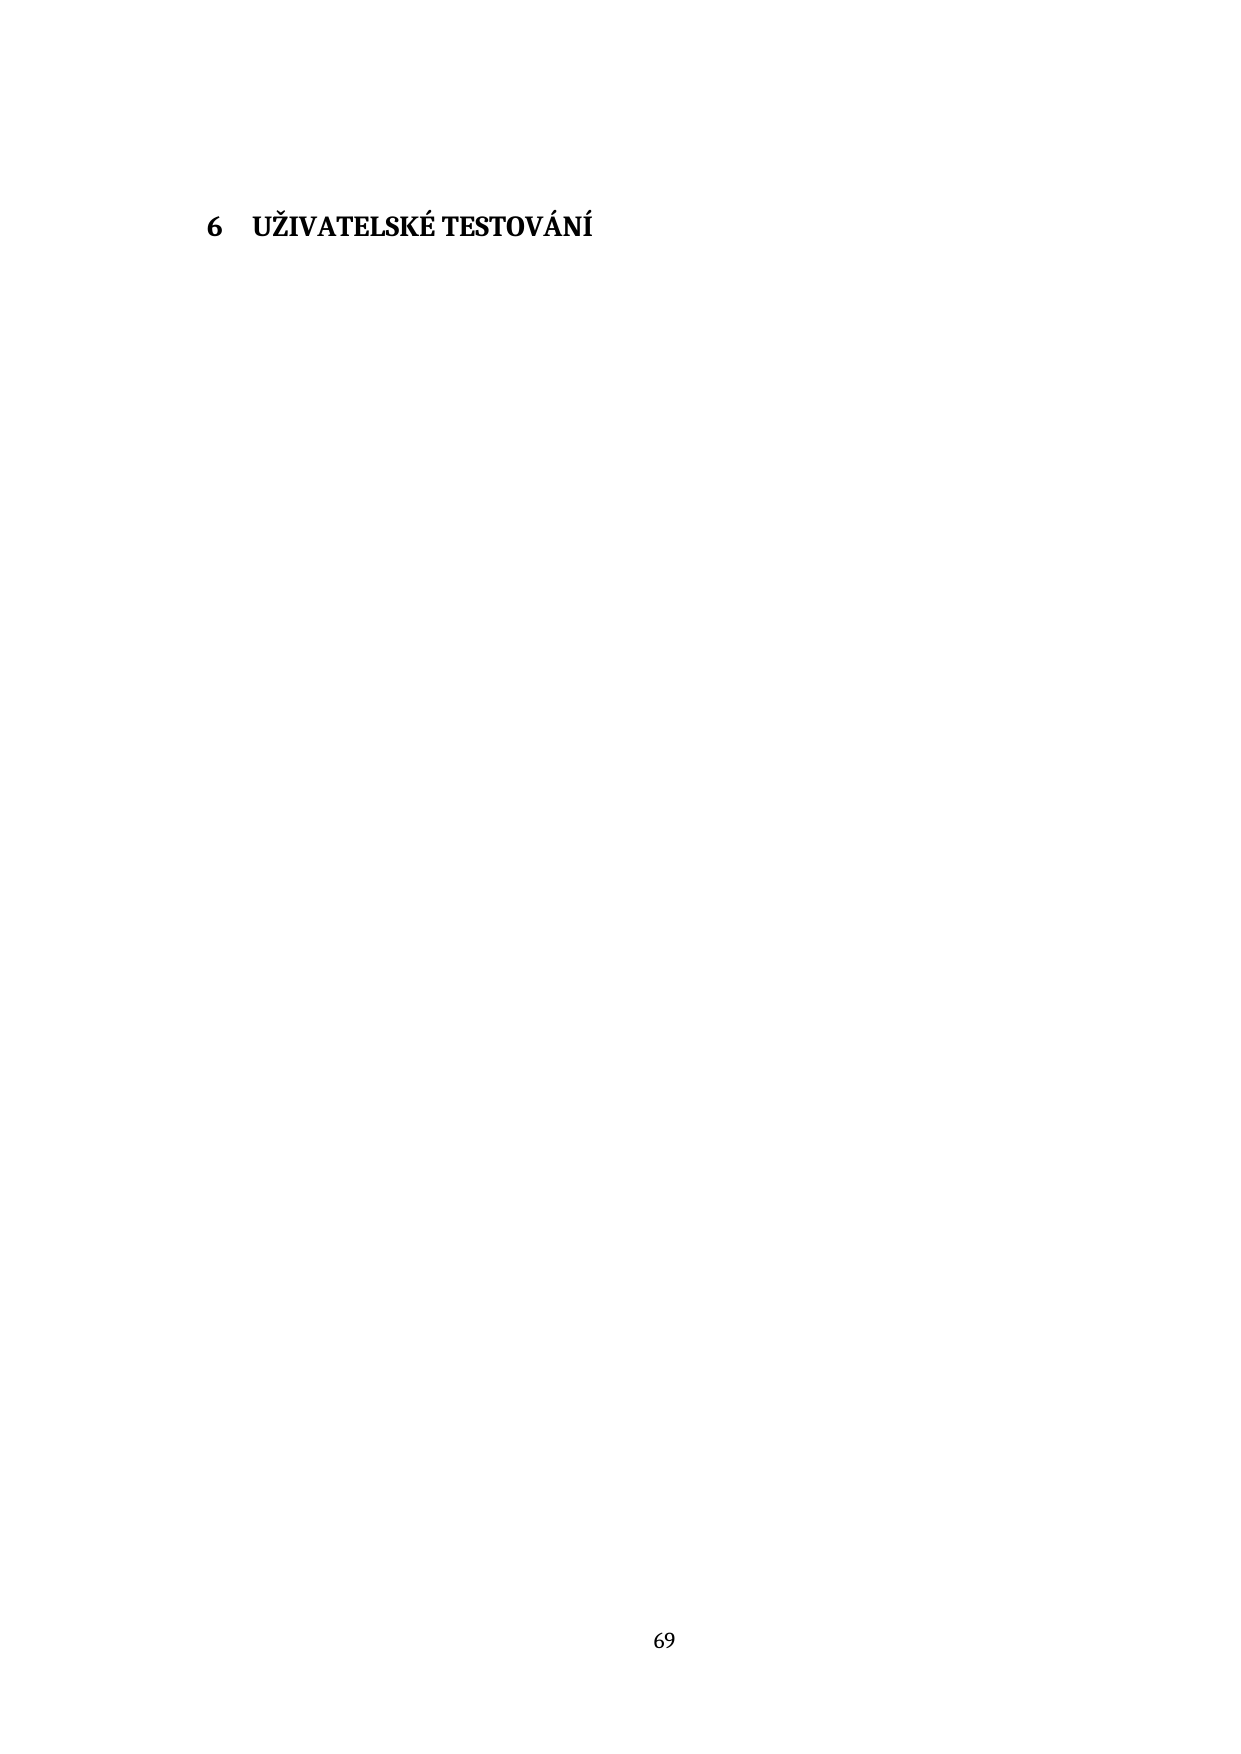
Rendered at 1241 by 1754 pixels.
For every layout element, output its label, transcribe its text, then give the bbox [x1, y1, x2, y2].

subtitle UŽIVATELSKÉ TESTOVÁNÍ [207, 211, 1122, 244]
